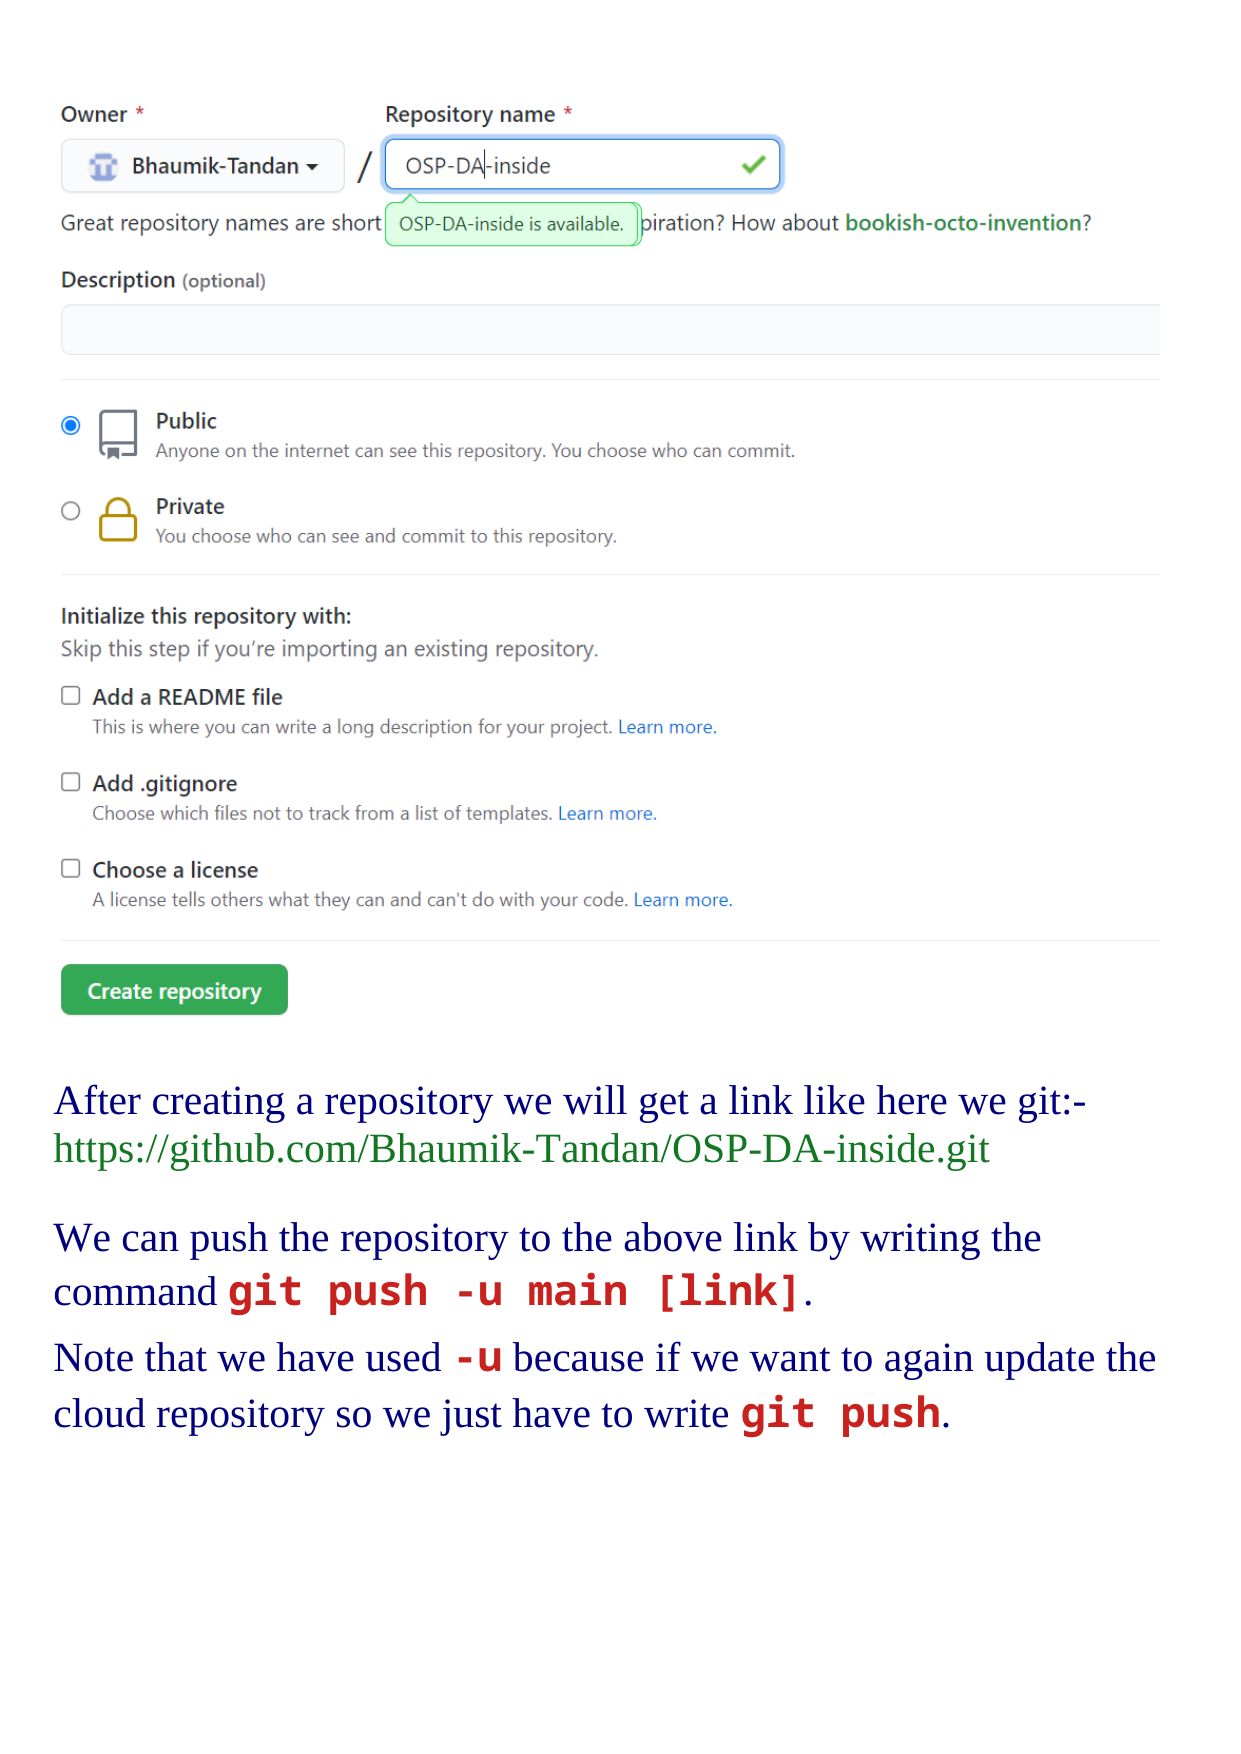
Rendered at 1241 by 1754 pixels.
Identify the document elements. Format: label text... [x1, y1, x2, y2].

text After creating a repository we will get a link like here we git:- https://github.com/Bhaumik-Tandan/OSP-DA-inside.git [53, 1076, 1163, 1171]
text We can push the repository to the above link by writing the command git push -u main [link]. [53, 1213, 1163, 1318]
text Note that we have used -u because if we want to again update the cloud repository so we just have to write git push. [53, 1326, 1163, 1440]
picture [38, 85, 1161, 1019]
